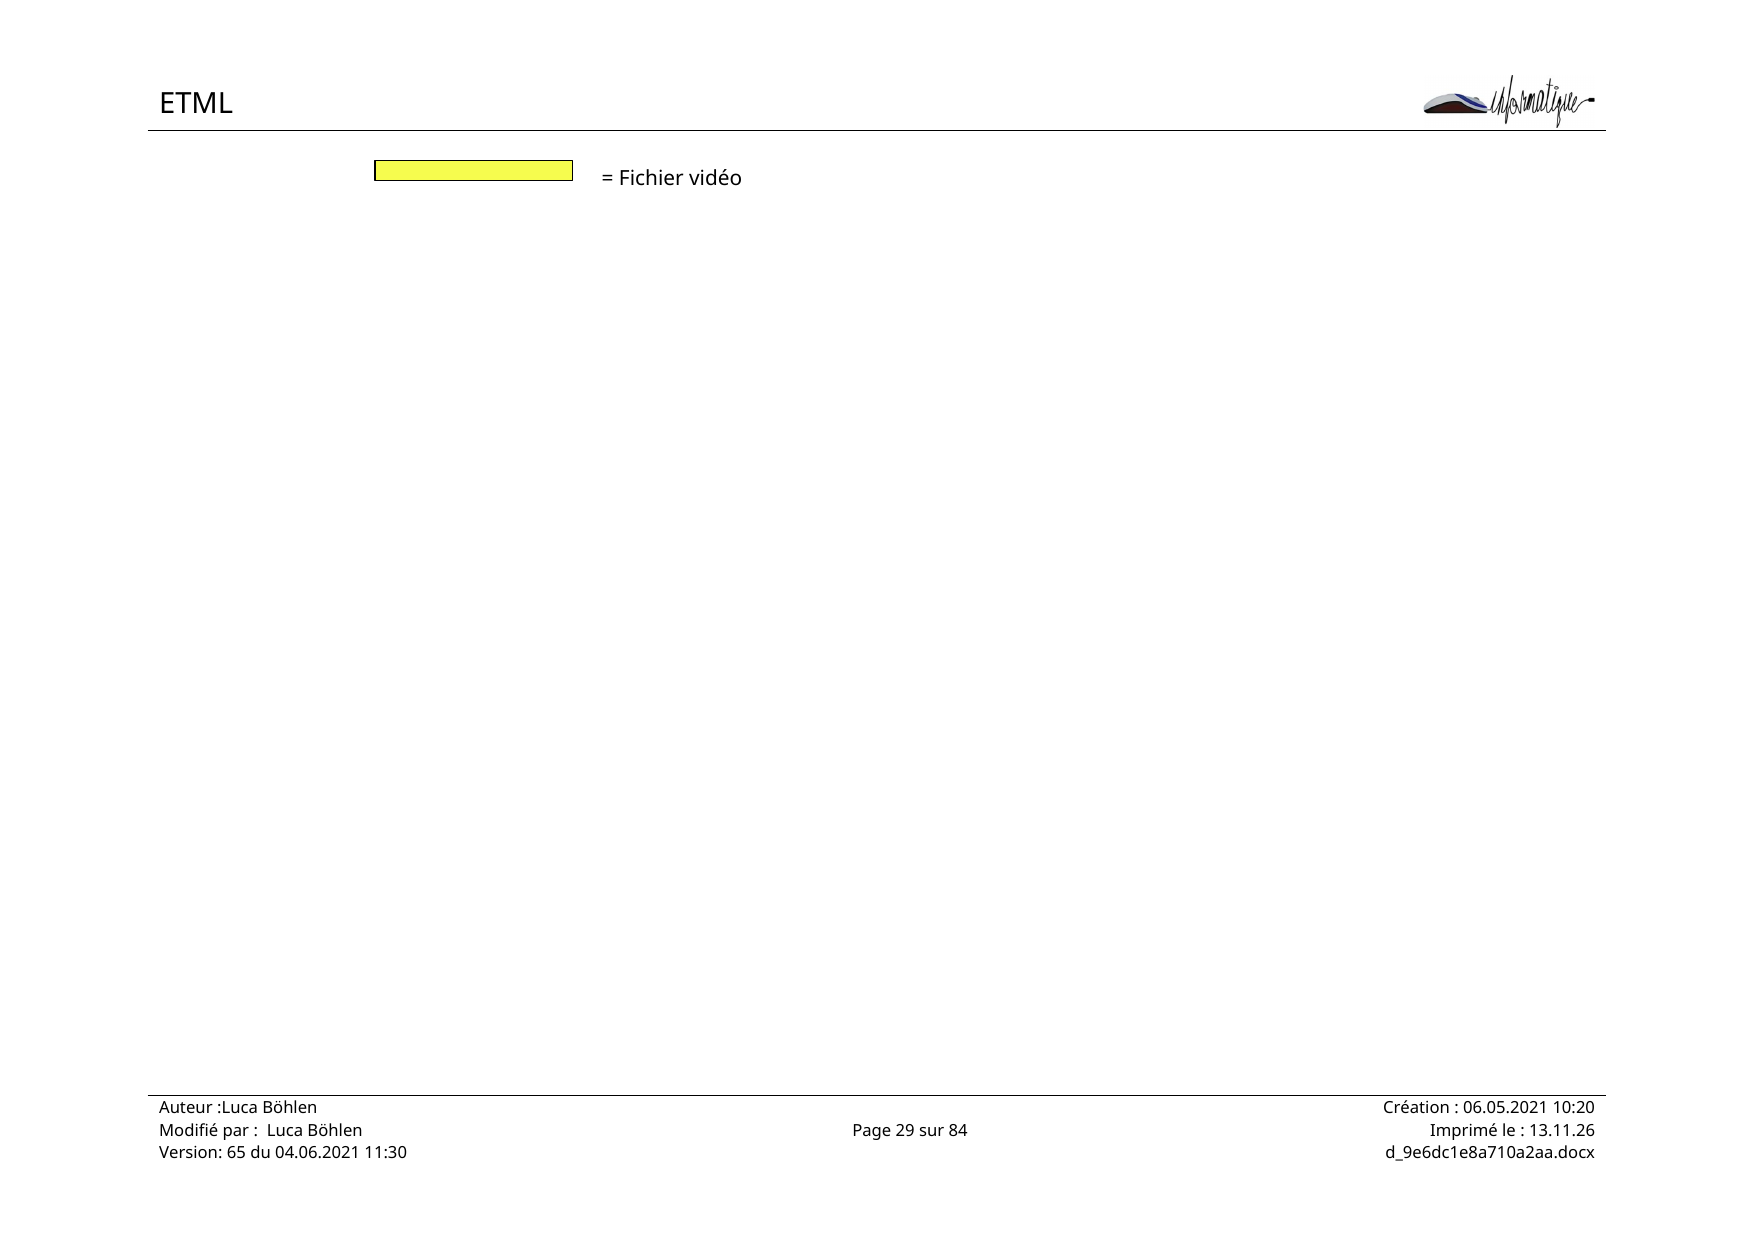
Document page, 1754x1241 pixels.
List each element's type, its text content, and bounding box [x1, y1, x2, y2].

picture [1423, 75, 1595, 128]
table_cell [148, 159, 590, 194]
table_cell = Fichier vidéo [590, 159, 1605, 194]
